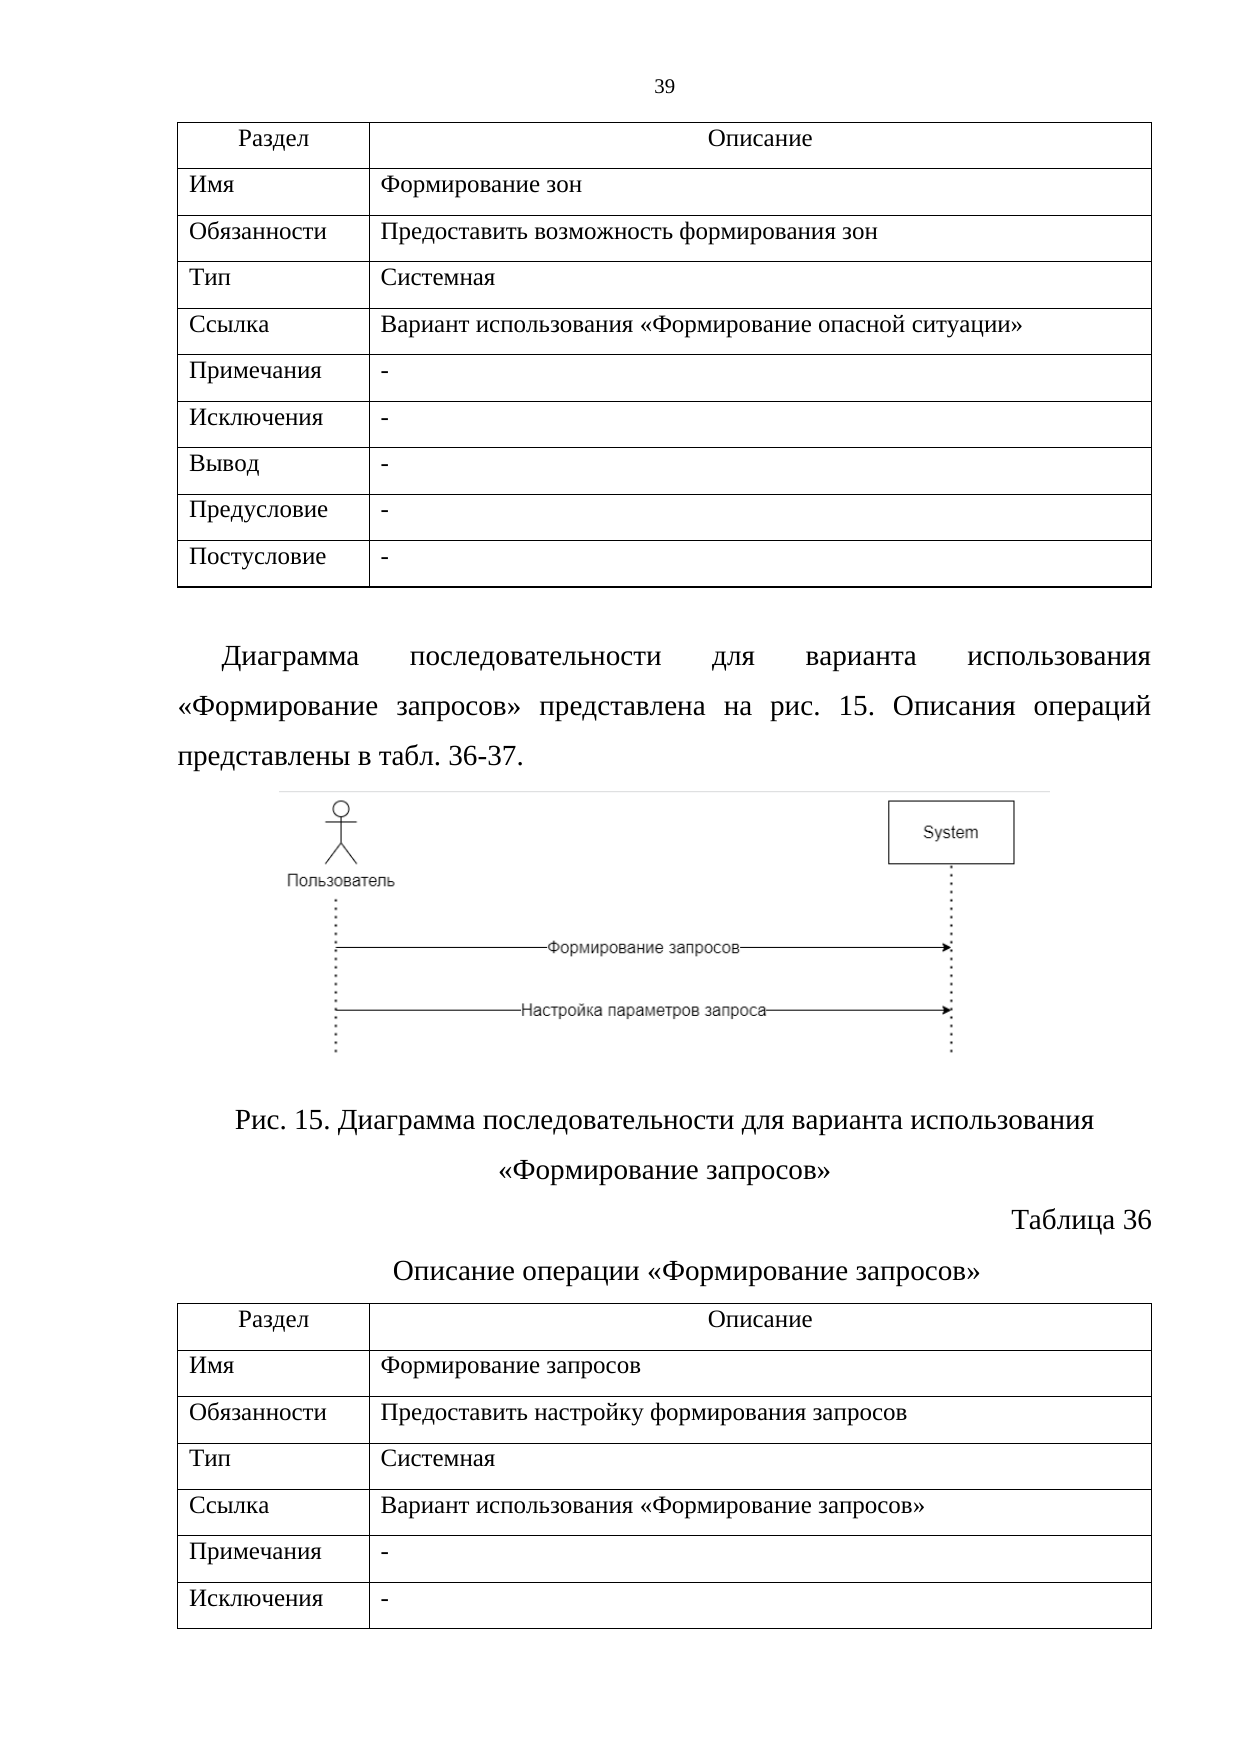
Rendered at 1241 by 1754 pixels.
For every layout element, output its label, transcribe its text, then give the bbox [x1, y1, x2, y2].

text Рис. 15. Диаграмма последовательности для варианта использования «Формирование запросов» [177, 1102, 1152, 1186]
table_cell Формирование зон [370, 169, 1151, 215]
table_cell Тип [178, 1444, 369, 1489]
table_cell Системная [370, 1444, 1151, 1489]
table_cell - [370, 1583, 1151, 1628]
table_cell Исключения [178, 1583, 369, 1628]
table_header Раздел [178, 1304, 369, 1349]
text Описание операции «Формирование запросов» [177, 1253, 1152, 1286]
table_cell Ссылка [178, 1490, 369, 1535]
table_cell Тип [178, 262, 369, 308]
table_cell - [370, 495, 1151, 540]
table_cell - [370, 448, 1151, 493]
table_cell Имя [178, 169, 369, 215]
table_cell Примечания [178, 1536, 369, 1582]
table_header Описание [370, 123, 1151, 168]
text Таблица 36 [177, 1202, 1152, 1236]
table_cell Обязанности [178, 1397, 369, 1442]
table_cell Вариант использования «Формирование опасной ситуации» [370, 309, 1151, 354]
table_cell Постусловие [178, 541, 369, 586]
table_header Раздел [178, 123, 369, 168]
table_header Описание [370, 1304, 1151, 1349]
table_cell - [370, 402, 1151, 447]
text Диаграмма последовательности для варианта использования «Формирование запросов» представлена на рис. 15. Описания операций представлены в табл. 36-37. [177, 638, 1152, 772]
table_cell Вывод [178, 448, 369, 493]
table_cell Предоставить настройку формирования запросов [370, 1397, 1151, 1442]
table_cell - [370, 355, 1151, 401]
table_cell Примечания [178, 355, 369, 401]
table_cell Исключения [178, 402, 369, 447]
table_cell - [370, 1536, 1151, 1582]
table_cell Вариант использования «Формирование запросов» [370, 1490, 1151, 1535]
table_cell Предусловие [178, 495, 369, 540]
table_cell Системная [370, 262, 1151, 308]
picture [279, 788, 1050, 1085]
table_cell Имя [178, 1351, 369, 1396]
table_cell Обязанности [178, 216, 369, 261]
table_cell Ссылка [178, 309, 369, 354]
table_cell Предоставить возможность формирования зон [370, 216, 1151, 261]
table_cell - [370, 541, 1151, 586]
table_cell Формирование запросов [370, 1351, 1151, 1396]
